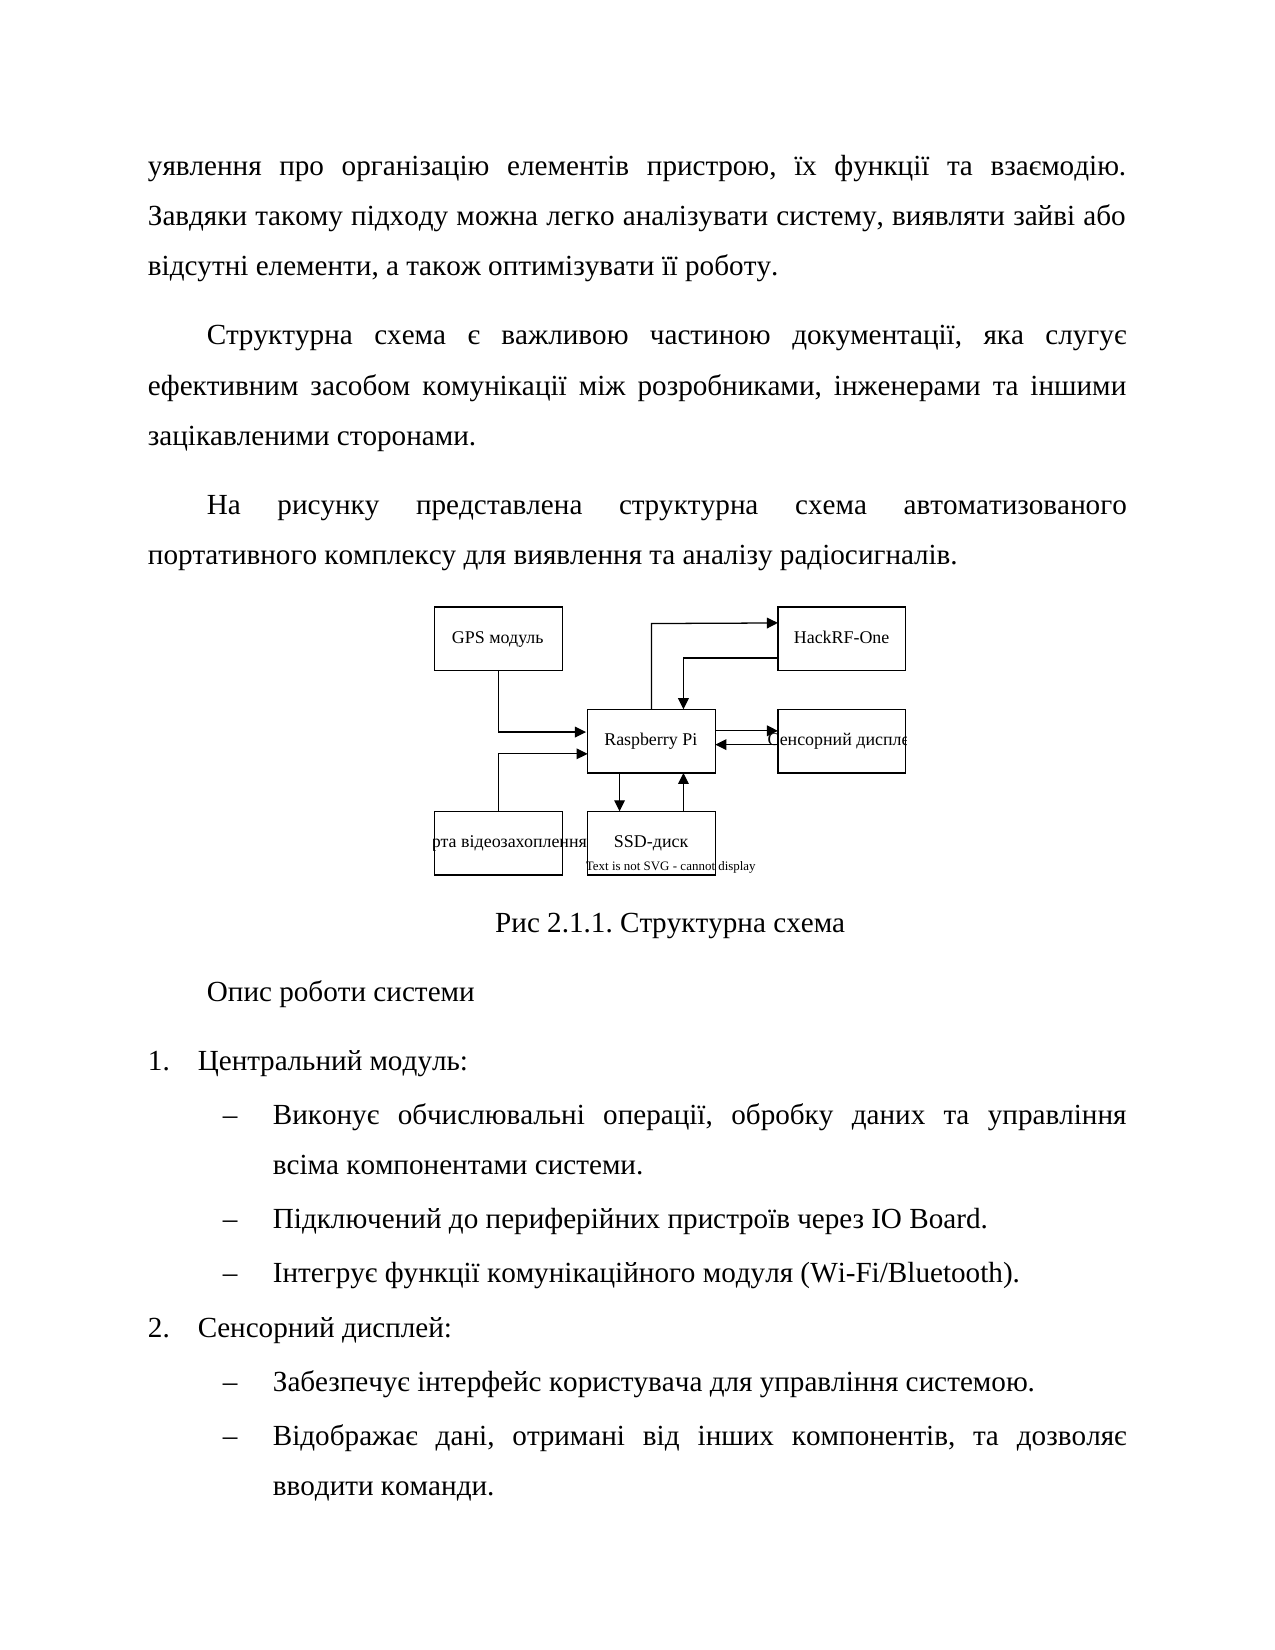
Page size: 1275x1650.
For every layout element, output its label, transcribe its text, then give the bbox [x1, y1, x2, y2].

list Інтегрує функції комунікаційного модуля (Wi-Fi/Bluetooth). [223, 1256, 1127, 1289]
list Відображає дані, отримані від інших компонентів, та дозволяє вводити команди. [223, 1418, 1127, 1502]
list Забезпечує інтерфейс користувача для управління системою. [223, 1364, 1127, 1397]
list Підключений до периферійних пристроїв через IO Board. [223, 1202, 1127, 1235]
list Центральний модуль: [148, 1043, 1127, 1077]
list Виконує обчислювальні операції, обробку даних та управління всіма компонентами системи. [223, 1097, 1127, 1181]
text На рисунку представлена структурна схема автоматизованого портативного комплексу для виявлення та аналізу радіосигналів. [148, 487, 1127, 571]
text Структурна схема є важливою частиною документації, яка слугує ефективним засобом комунікації між розробниками, інженерами та іншими зацікавленими сторонами. [148, 317, 1127, 451]
text Рис 2.1.1. Структурна схема [148, 905, 1127, 938]
text Опис роботи системи [148, 974, 1127, 1008]
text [148, 148, 1127, 282]
list Сенсорний дисплей: [148, 1310, 1127, 1343]
